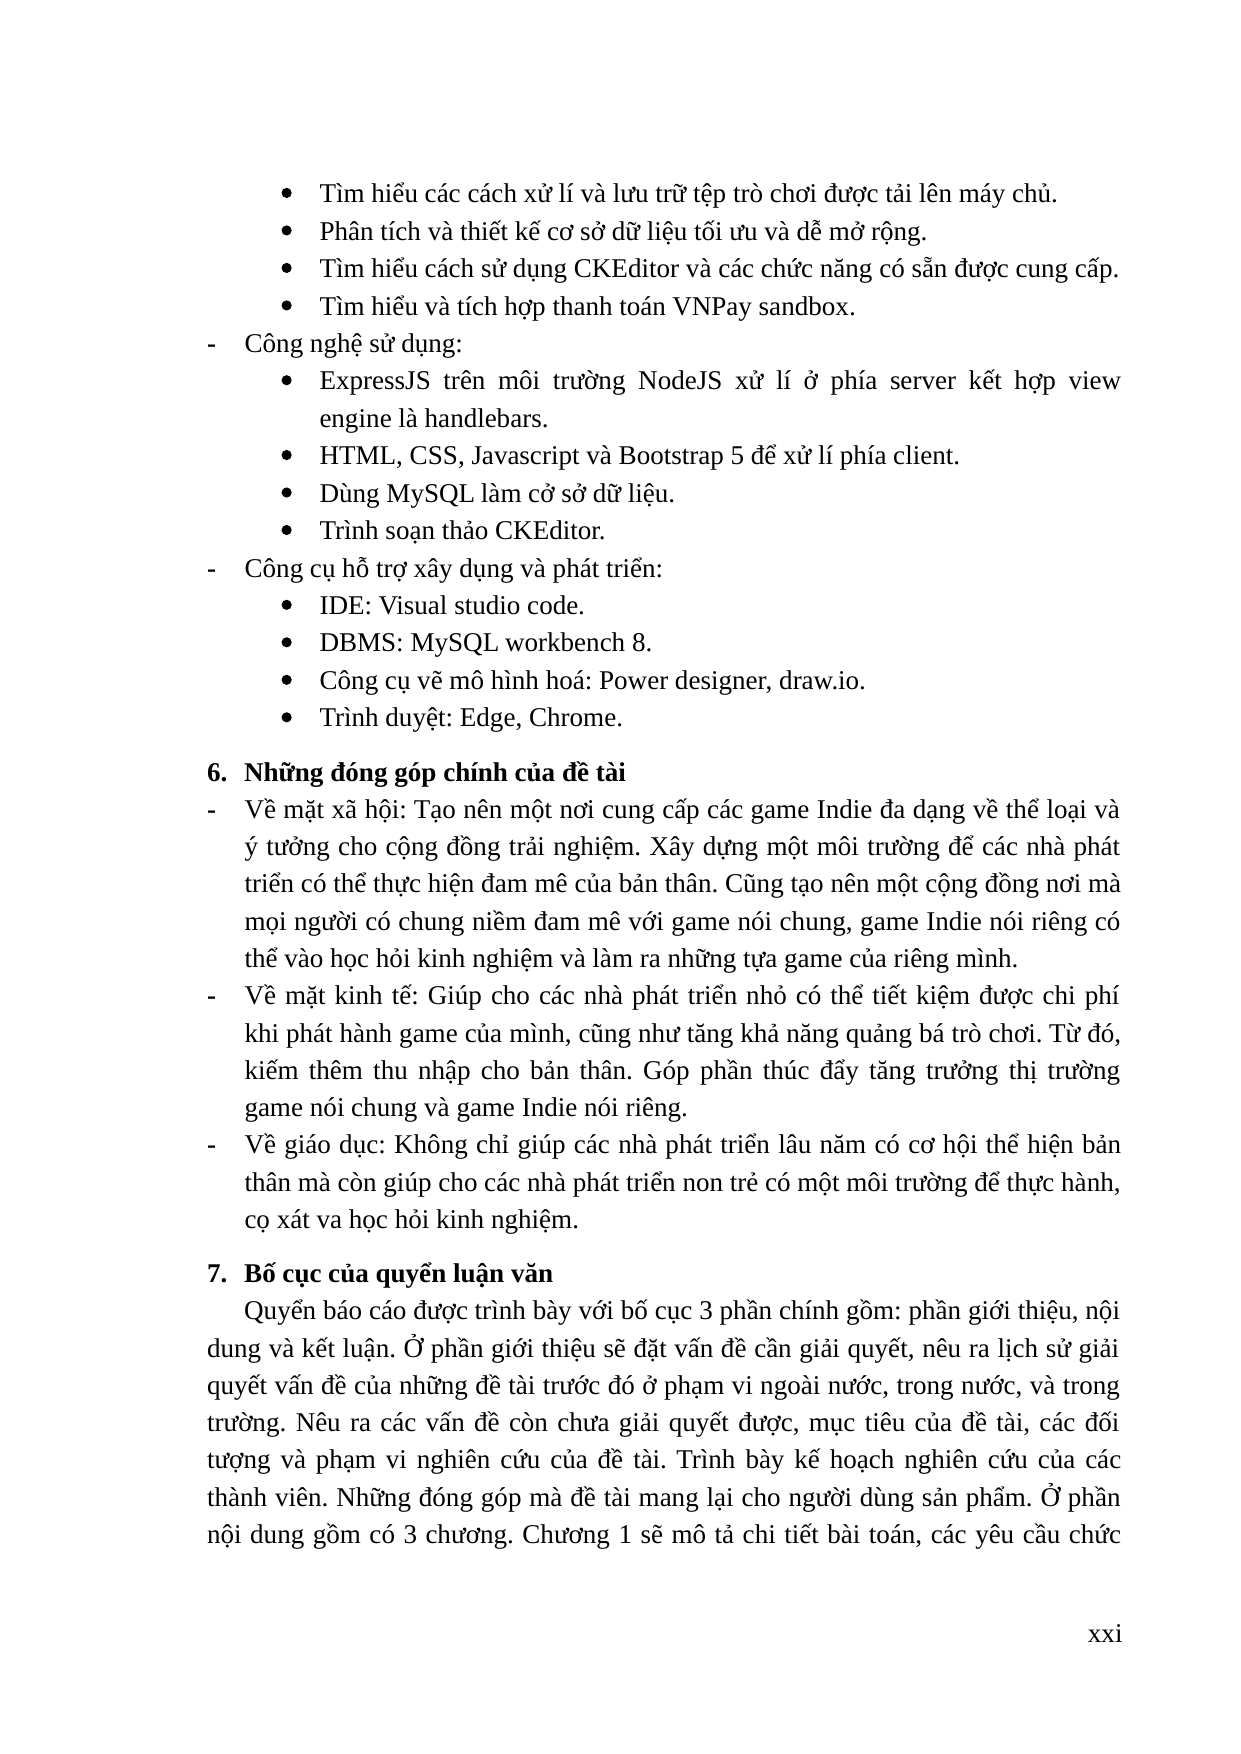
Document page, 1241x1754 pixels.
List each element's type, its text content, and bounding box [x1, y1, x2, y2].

list Về giáo dục: Không chỉ giúp các nhà phát triển lâu năm có cơ hội thể hiện bản thân mà còn giúp cho các nhà phát triển non trẻ có một môi trường để thực hành, cọ xát va học hỏi kinh nghiệm. [207, 1128, 1122, 1234]
list Tìm hiểu và tích hợp thanh toán VNPay sandbox. [282, 290, 1122, 321]
list HTML, CSS, Javascript và Bootstrap 5 để xử lí phía client. [282, 439, 1122, 470]
list Công cụ hỗ trợ xây dụng và phát triển: [207, 552, 1122, 583]
list Trình soạn thảo CKEditor. [282, 514, 1122, 545]
list Về mặt xã hội: Tạo nên một nơi cung cấp các game Indie đa dạng về thể loại và ý tưởng cho cộng đồng trải nghiệm. Xây dựng một môi trường để các nhà phát triển có thể thực hiện đam mê của bản thân. Cũng tạo nên một cộng đồng nơi mà mọi người có chung niềm đam mê với game nói chung, game Indie nói riêng có thể vào học hỏi kinh nghiệm và làm ra những tựa game của riêng mình. [207, 793, 1122, 973]
list ExpressJS trên môi trường NodeJS xử lí ở phía server kết hợp view engine là handlebars. [282, 364, 1122, 433]
list Về mặt kinh tế: Giúp cho các nhà phát triển nhỏ có thể tiết kiệm được chi phí khi phát hành game của mình, cũng như tăng khả năng quảng bá trò chơi. Từ đó, kiếm thêm thu nhập cho bản thân. Góp phần thúc đẩy tăng trưởng thị trường game nói chung và game Indie nói riêng. [207, 979, 1122, 1122]
list Công nghệ sử dụng: [207, 327, 1122, 358]
list Trình duyệt: Edge, Chrome. [282, 701, 1122, 733]
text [207, 1294, 1122, 1549]
list IDE: Visual studio code. [282, 589, 1122, 620]
list DBMS: MySQL workbench 8. [282, 626, 1122, 658]
list Phân tích và thiết kế cơ sở dữ liệu tối ưu và dễ mở rộng. [282, 215, 1122, 246]
list Công cụ vẽ mô hình hoá: Power designer, draw.io. [282, 664, 1122, 695]
subtitle Những đóng góp chính của đề tài [207, 756, 1122, 787]
list Dùng MySQL làm cở sở dữ liệu. [282, 477, 1122, 508]
list Tìm hiểu cách sử dụng CKEditor và các chức năng có sẵn được cung cấp. [282, 252, 1122, 283]
list Tìm hiểu các cách xử lí và lưu trữ tệp trò chơi được tải lên máy chủ. [282, 177, 1122, 208]
subtitle Bố cục của quyển luận văn [207, 1257, 1122, 1288]
